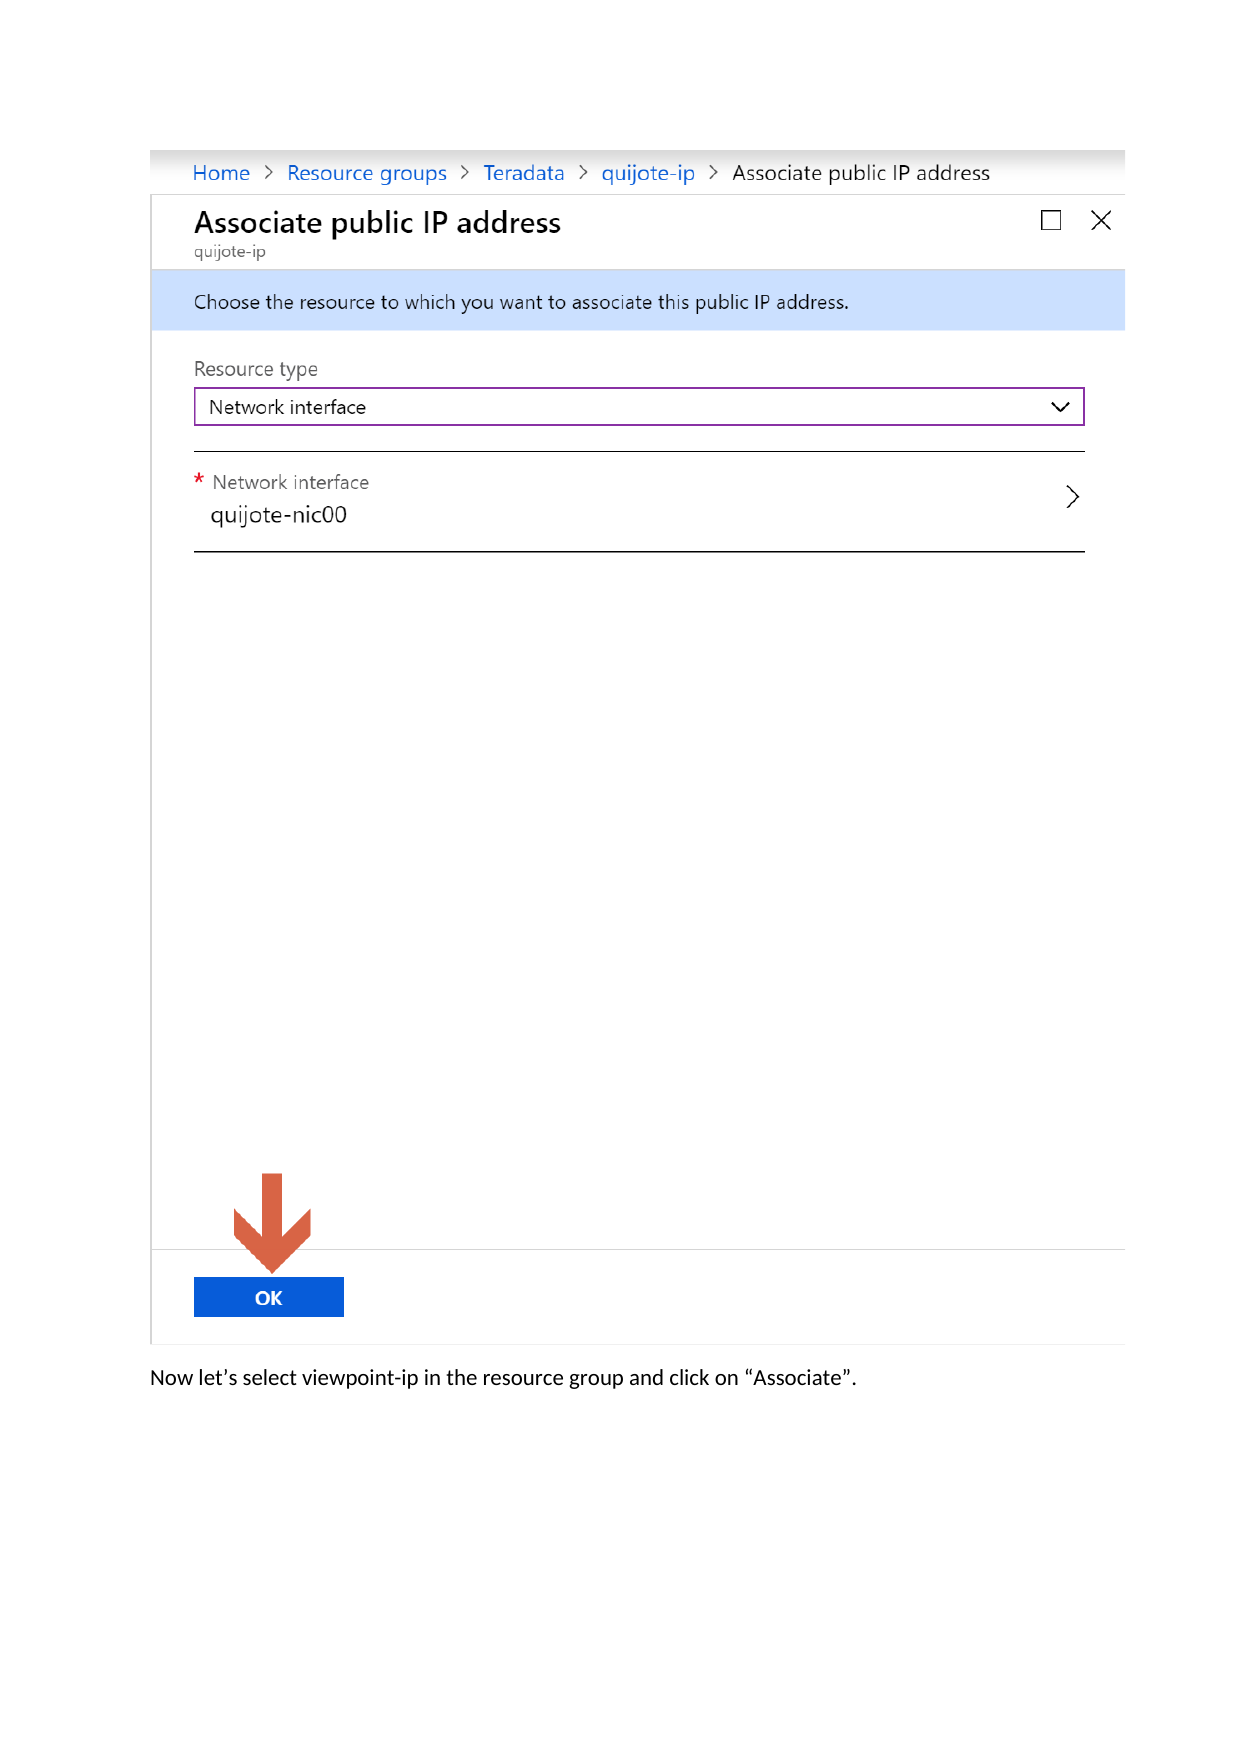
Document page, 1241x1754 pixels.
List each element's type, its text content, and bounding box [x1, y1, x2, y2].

picture [150, 150, 1125, 1345]
text Now let’s select viewpoint-ip in the resource group and click on “Associate”. [150, 1363, 1090, 1391]
